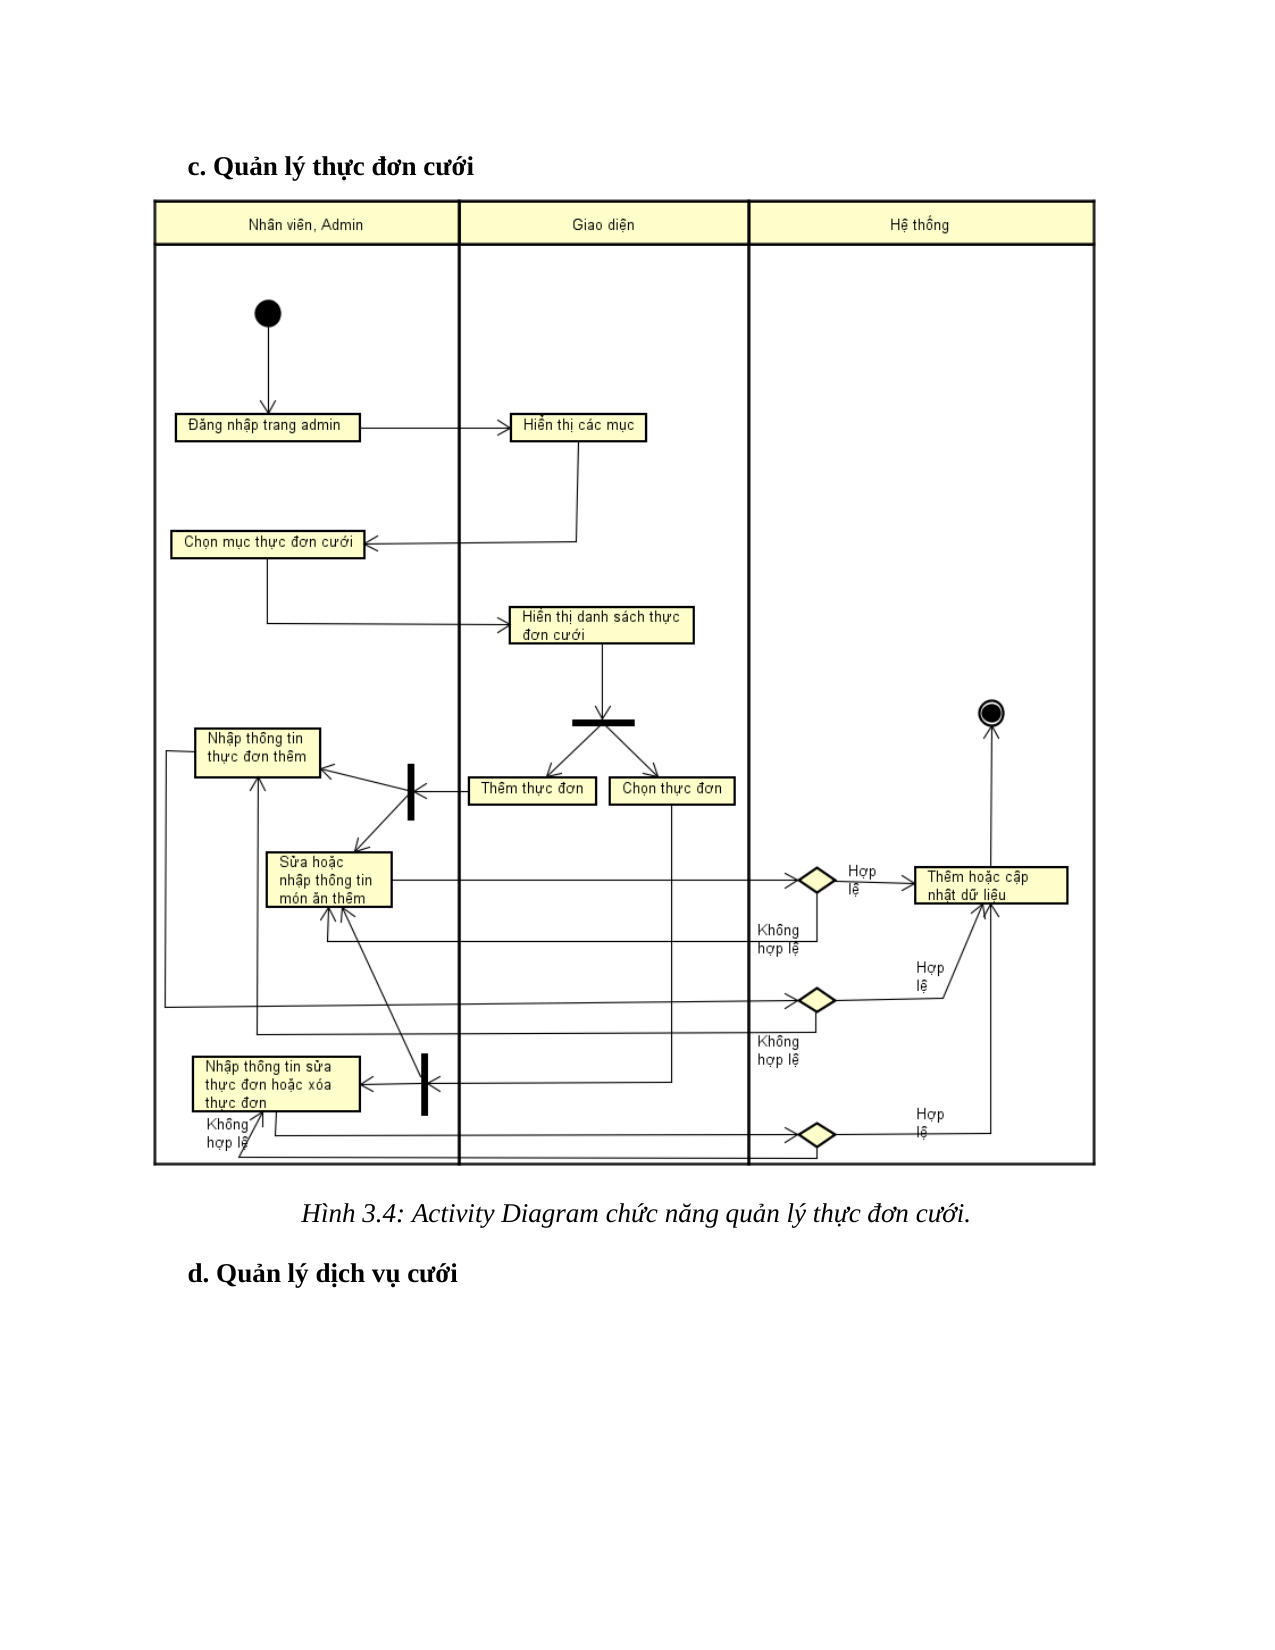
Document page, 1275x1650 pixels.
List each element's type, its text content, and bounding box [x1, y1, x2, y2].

picture [151, 196, 1097, 1167]
list d. Quản lý dịch vụ cưới [187, 1257, 1125, 1288]
list c. Quản lý thực đơn cưới [187, 150, 1125, 181]
text Hình 3.4: Activity Diagram chức năng quản lý thực đơn cưới. [150, 1197, 1125, 1229]
